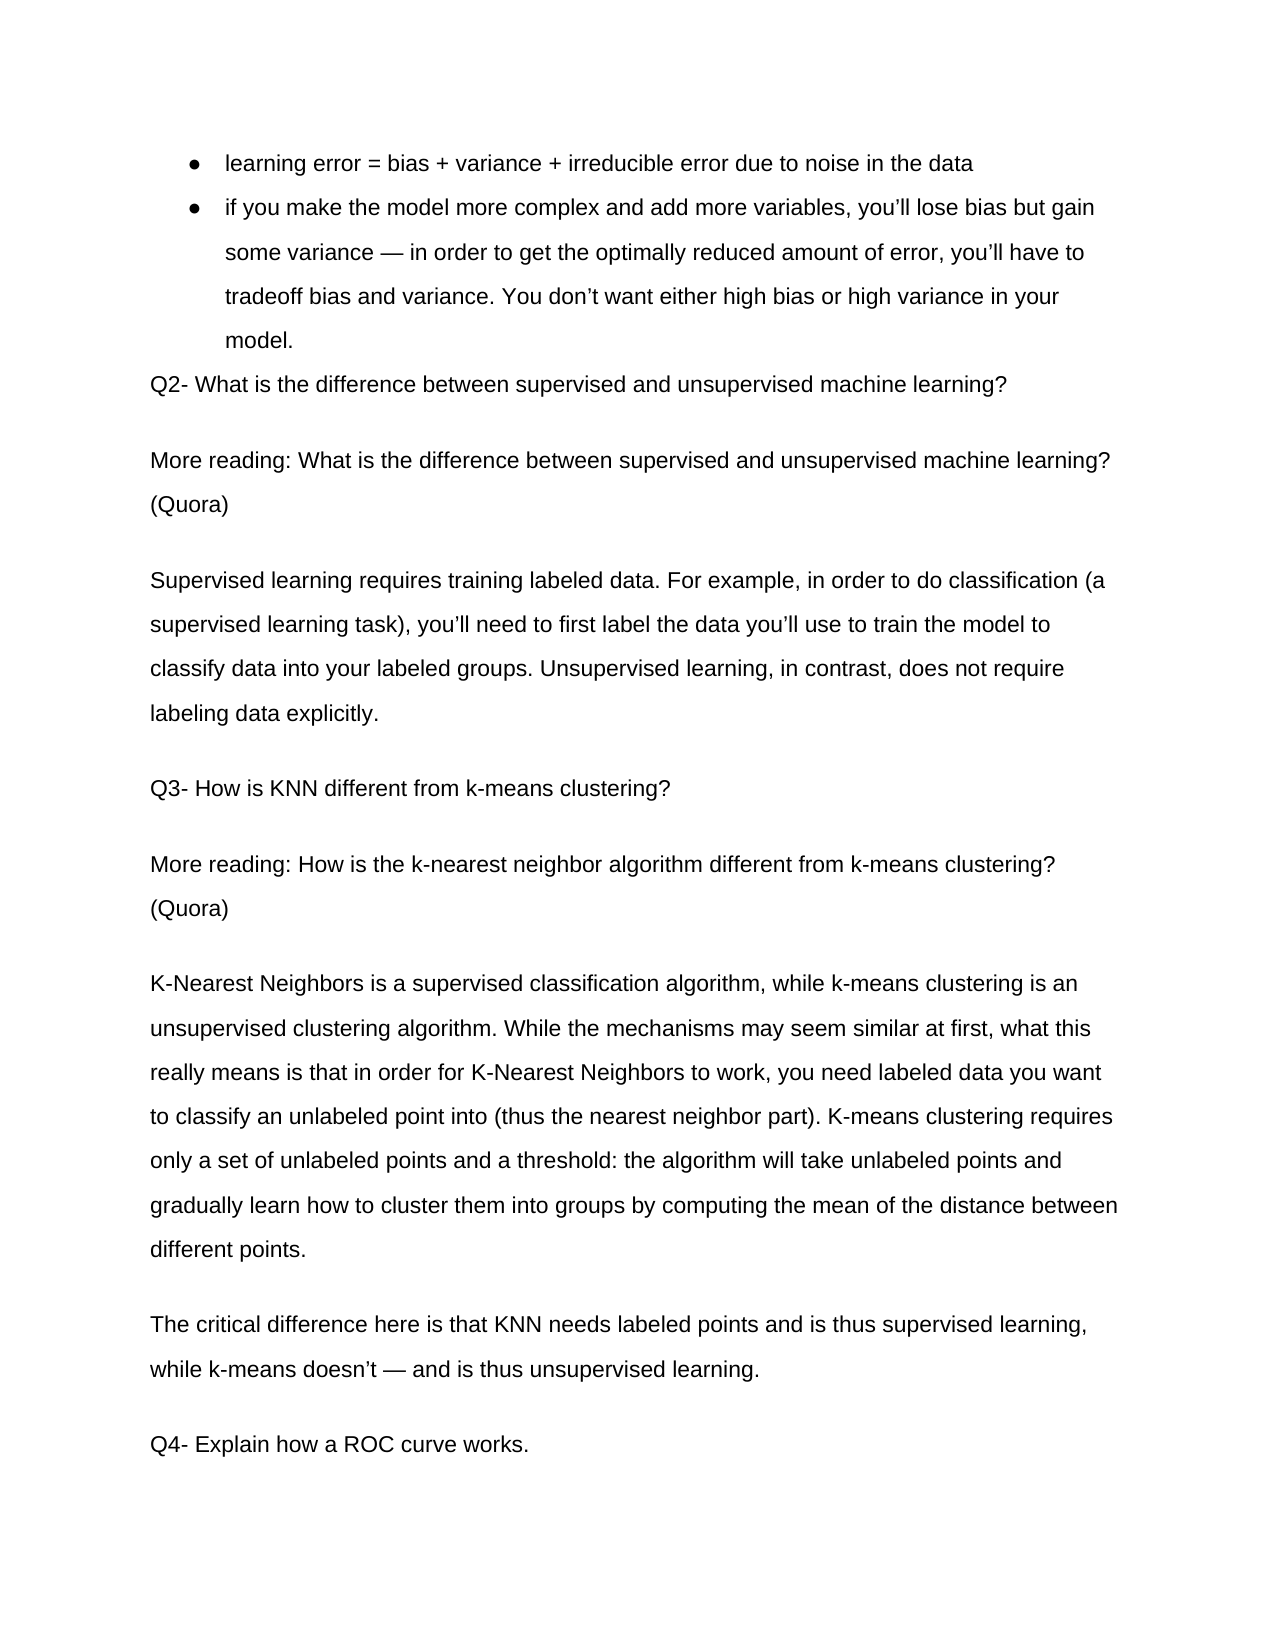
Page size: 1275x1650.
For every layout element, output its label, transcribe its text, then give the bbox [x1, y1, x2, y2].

list learning error = bias + variance + irreducible error due to noise in the data [187, 150, 1125, 176]
text Supervised learning requires training labeled data. For example, in order to do classification (a supervised learning task), you’ll need to first label the data you’ll use to train the model to classify data into your labeled groups. Unsupervised learning, in contrast, does not require labeling data explicitly. [150, 567, 1125, 726]
text More reading: How is the k-nearest neighbor algorithm different from k-means clustering? (Quora) [150, 851, 1125, 921]
text Q2- What is the difference between supervised and unsupervised machine learning? [150, 371, 1125, 398]
text More reading: What is the difference between supervised and unsupervised machine learning? (Quora) [150, 447, 1125, 517]
text Q4- Explain how a ROC curve works. [150, 1431, 1125, 1458]
text Q3- How is KNN different from k-means clustering? [150, 775, 1125, 801]
list if you make the model more complex and add more variables, you’ll lose bias but gain some variance — in order to get the optimally reduced amount of error, you’ll have to tradeoff bias and variance. You don’t want either high bias or high variance in your model. [187, 194, 1125, 353]
text The critical difference here is that KNN needs labeled points and is thus supervised learning, while k-means doesn’t — and is thus unsupervised learning. [150, 1311, 1125, 1382]
text K-Nearest Neighbors is a supervised classification algorithm, while k-means clustering is an unsupervised clustering algorithm. While the mechanisms may seem similar at first, what this really means is that in order for K-Nearest Neighbors to work, you need labeled data you want to classify an unlabeled point into (thus the nearest neighbor part). K-means clustering requires only a set of unlabeled points and a threshold: the algorithm will take unlabeled points and gradually learn how to cluster them into groups by computing the mean of the distance between different points. [150, 970, 1125, 1262]
